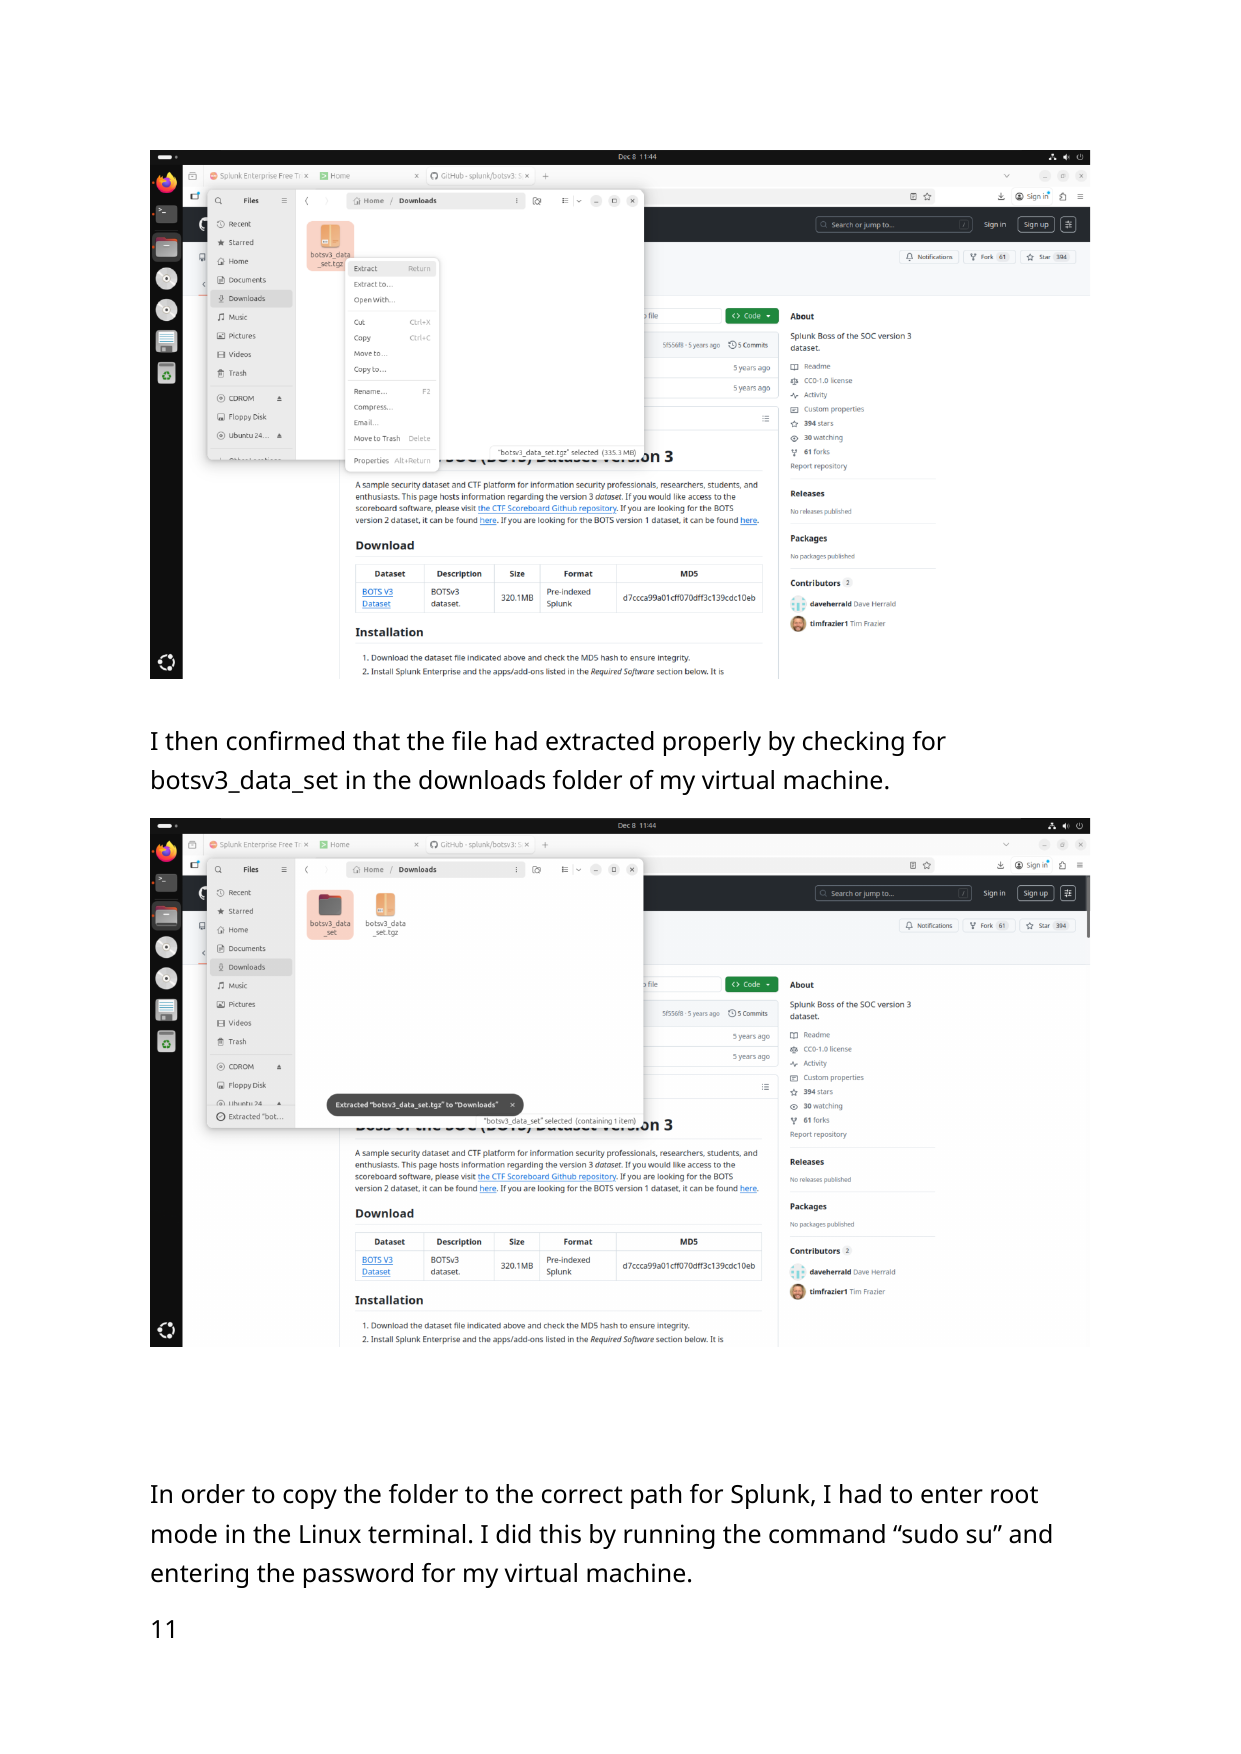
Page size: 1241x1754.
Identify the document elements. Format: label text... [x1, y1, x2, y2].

picture [150, 150, 1091, 679]
picture [150, 818, 1091, 1347]
text In order to copy the folder to the correct path for Splunk, I had to enter root mode in the Linux terminal. I did this by running the command “sudo su” and entering the password for my virtual machine. [150, 1477, 1090, 1589]
text I then confirmed that the file had extracted properly by checking for botsv3_data_set in the downloads folder of my virtual machine. [150, 679, 1090, 796]
